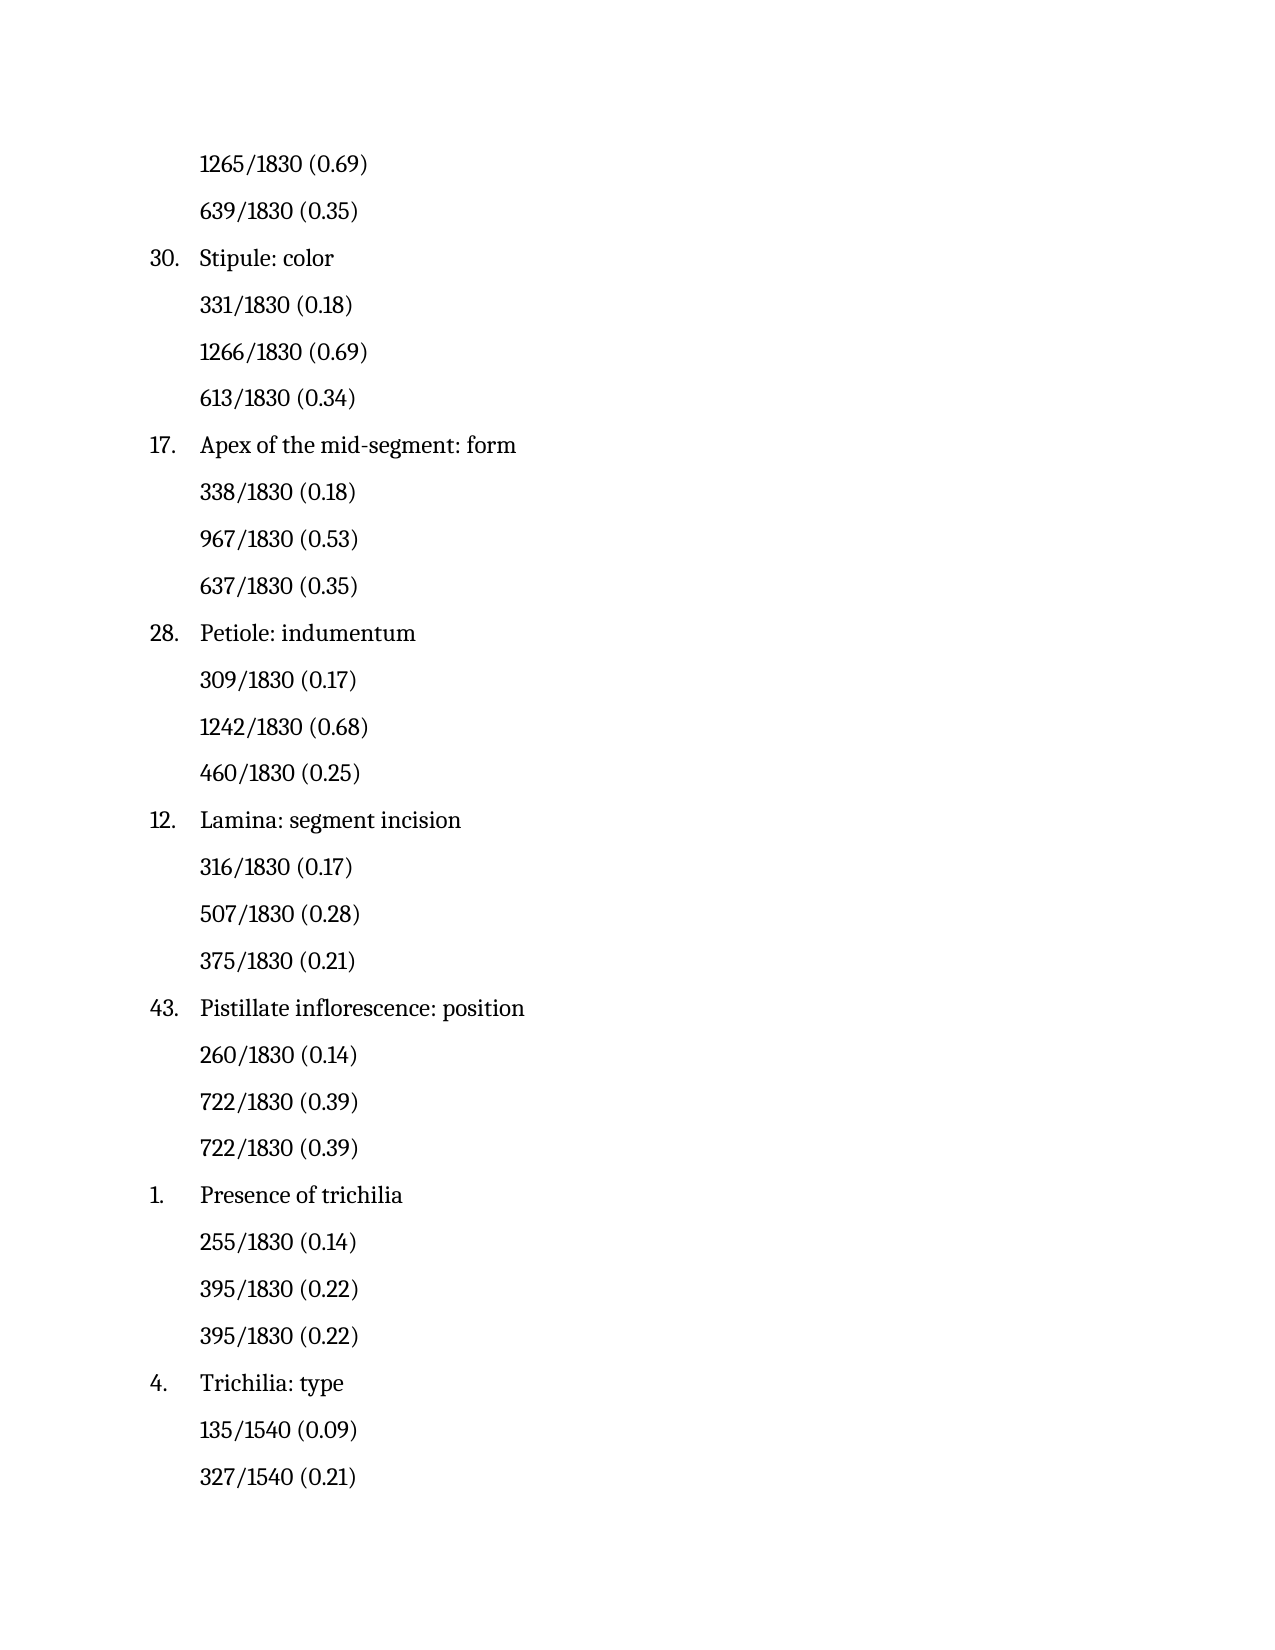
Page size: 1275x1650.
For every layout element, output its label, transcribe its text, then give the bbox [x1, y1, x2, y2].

list Presence of trichilia [150, 1181, 1125, 1210]
list 375/1830 (0.21) [150, 947, 1125, 976]
list Pistillate inflorescence: position [150, 994, 1125, 1022]
list 255/1830 (0.14) [150, 1228, 1125, 1257]
list 639/1830 (0.35) [150, 197, 1125, 226]
list 395/1830 (0.22) [150, 1275, 1125, 1304]
list 1266/1830 (0.69) [150, 337, 1125, 366]
list 507/1830 (0.28) [150, 900, 1125, 929]
list 637/1830 (0.35) [150, 572, 1125, 601]
list 967/1830 (0.53) [150, 525, 1125, 554]
list 309/1830 (0.17) [150, 666, 1125, 694]
list Lamina: segment incision [150, 806, 1125, 835]
list Stipule: color [150, 244, 1125, 272]
list 1265/1830 (0.69) [150, 150, 1125, 179]
list 331/1830 (0.18) [150, 291, 1125, 319]
list 722/1830 (0.39) [150, 1087, 1125, 1116]
list Petiole: indumentum [150, 619, 1125, 647]
list 1242/1830 (0.68) [150, 712, 1125, 741]
list 722/1830 (0.39) [150, 1134, 1125, 1163]
list 395/1830 (0.22) [150, 1322, 1125, 1351]
list 260/1830 (0.14) [150, 1041, 1125, 1069]
list 338/1830 (0.18) [150, 478, 1125, 507]
list 316/1830 (0.17) [150, 853, 1125, 882]
list Trichilia: type [150, 1369, 1125, 1397]
list 135/1540 (0.09) [150, 1416, 1125, 1444]
list Apex of the mid-segment: form [150, 431, 1125, 460]
list 613/1830 (0.34) [150, 384, 1125, 413]
list 327/1540 (0.21) [150, 1462, 1125, 1491]
list 460/1830 (0.25) [150, 759, 1125, 788]
